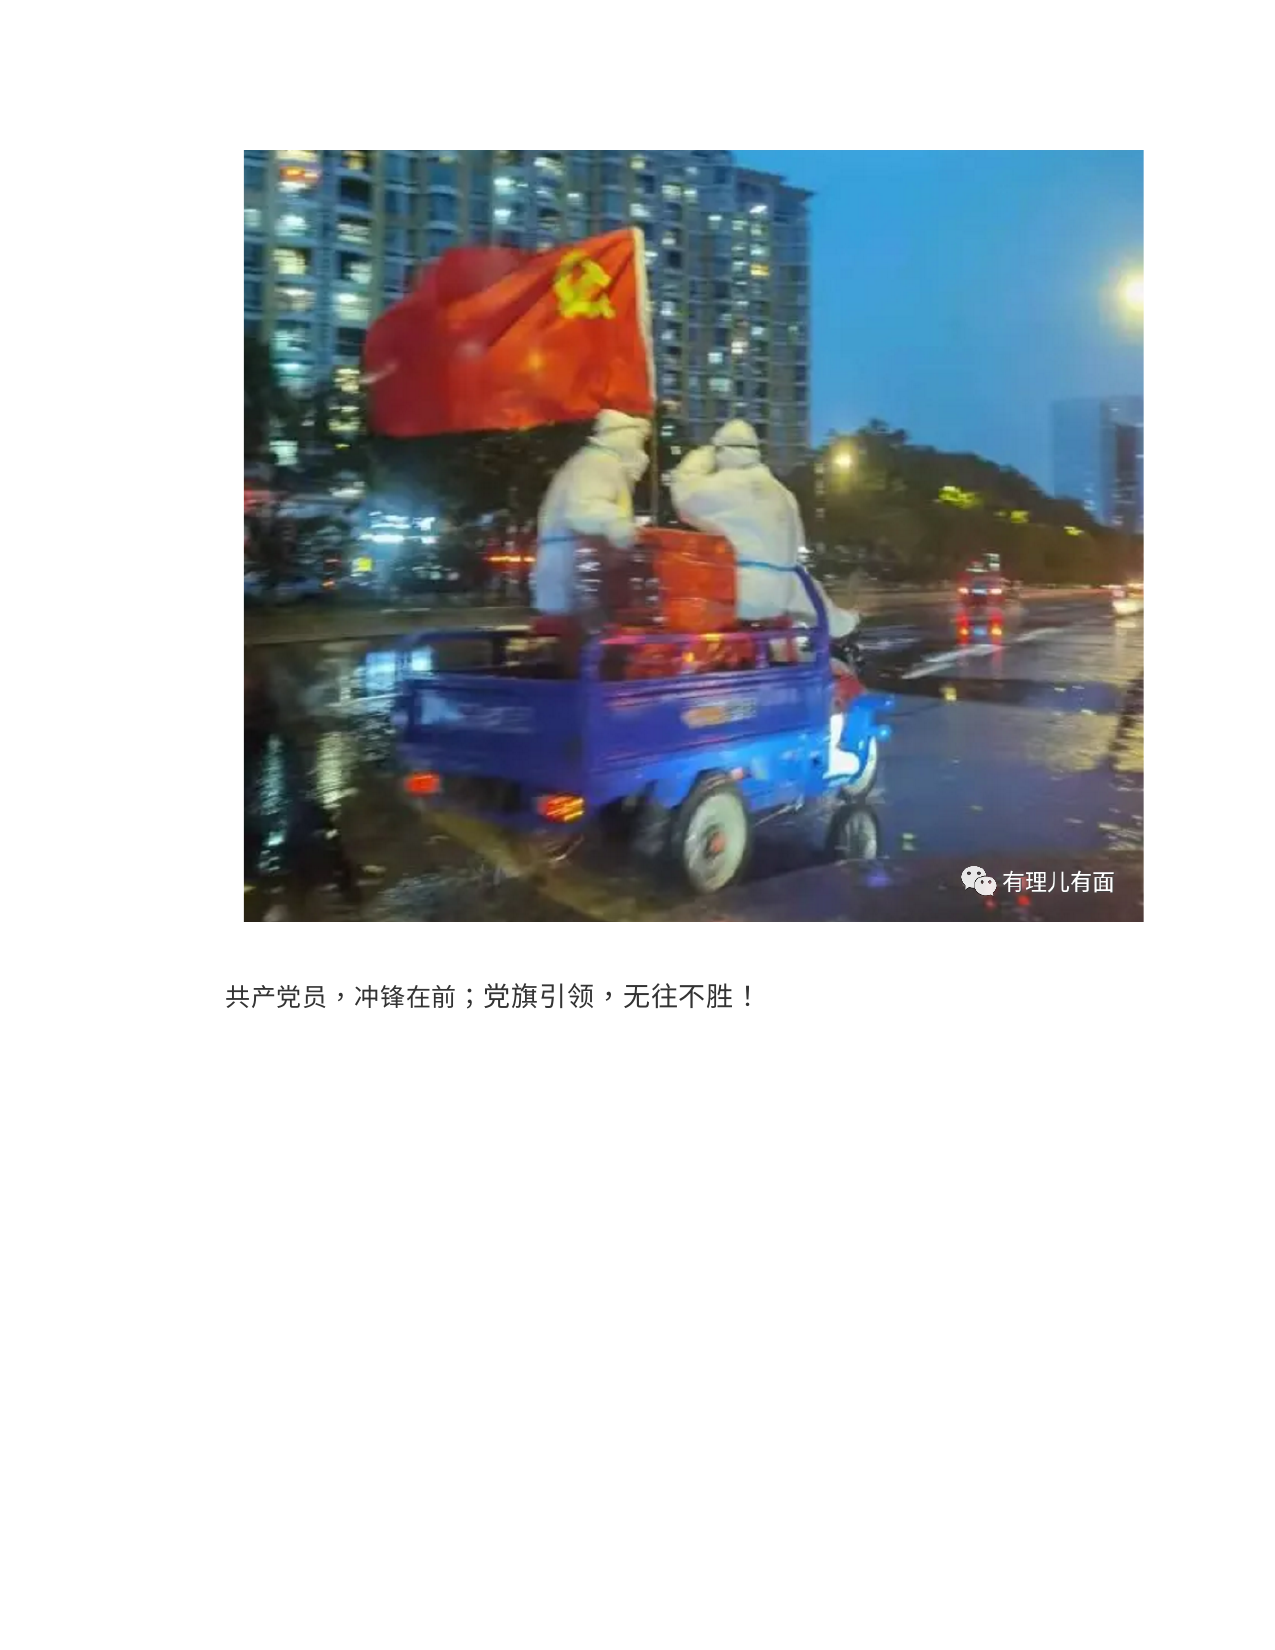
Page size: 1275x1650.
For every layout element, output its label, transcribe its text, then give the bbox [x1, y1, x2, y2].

text 共产党员，冲锋在前；党旗引领，无往不胜！ [225, 968, 1050, 1014]
picture [243, 150, 1144, 922]
